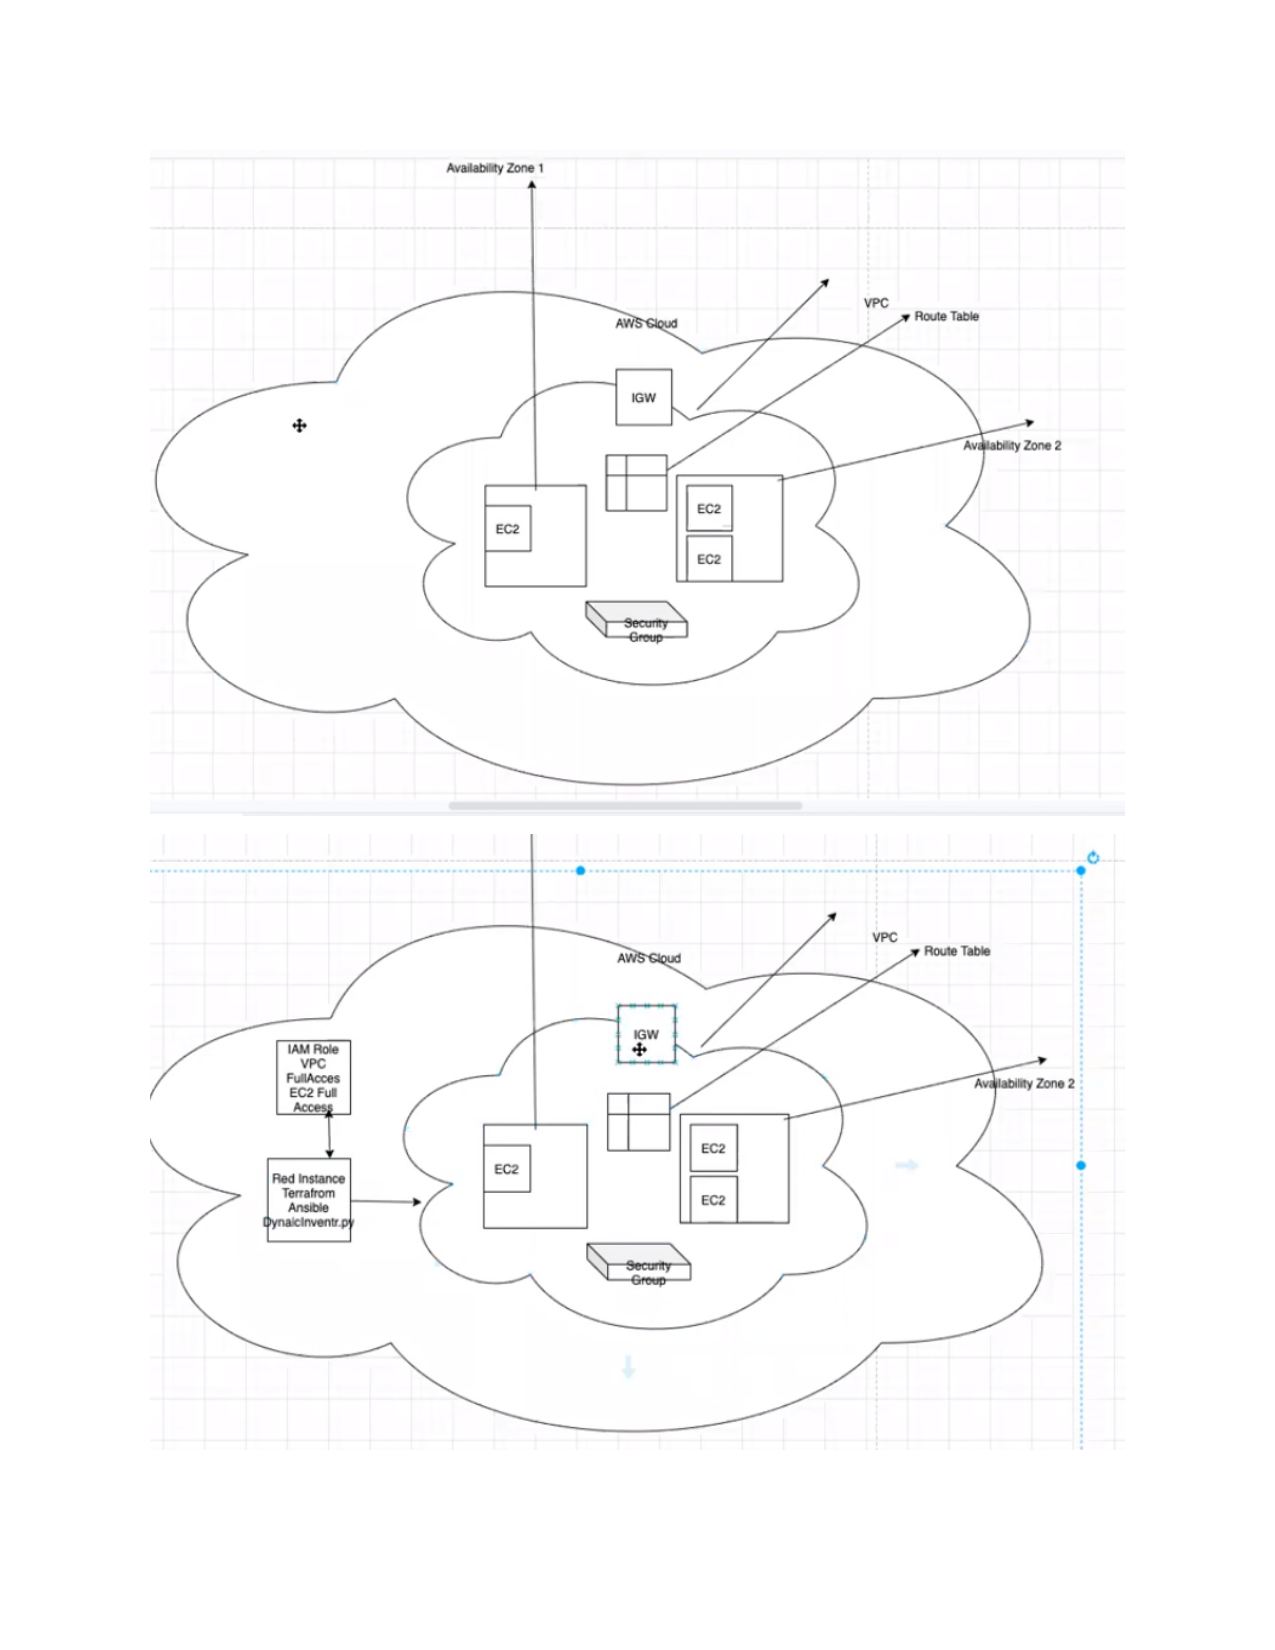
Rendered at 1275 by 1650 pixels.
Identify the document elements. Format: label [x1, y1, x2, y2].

picture [150, 150, 1125, 816]
picture [150, 834, 1125, 1450]
